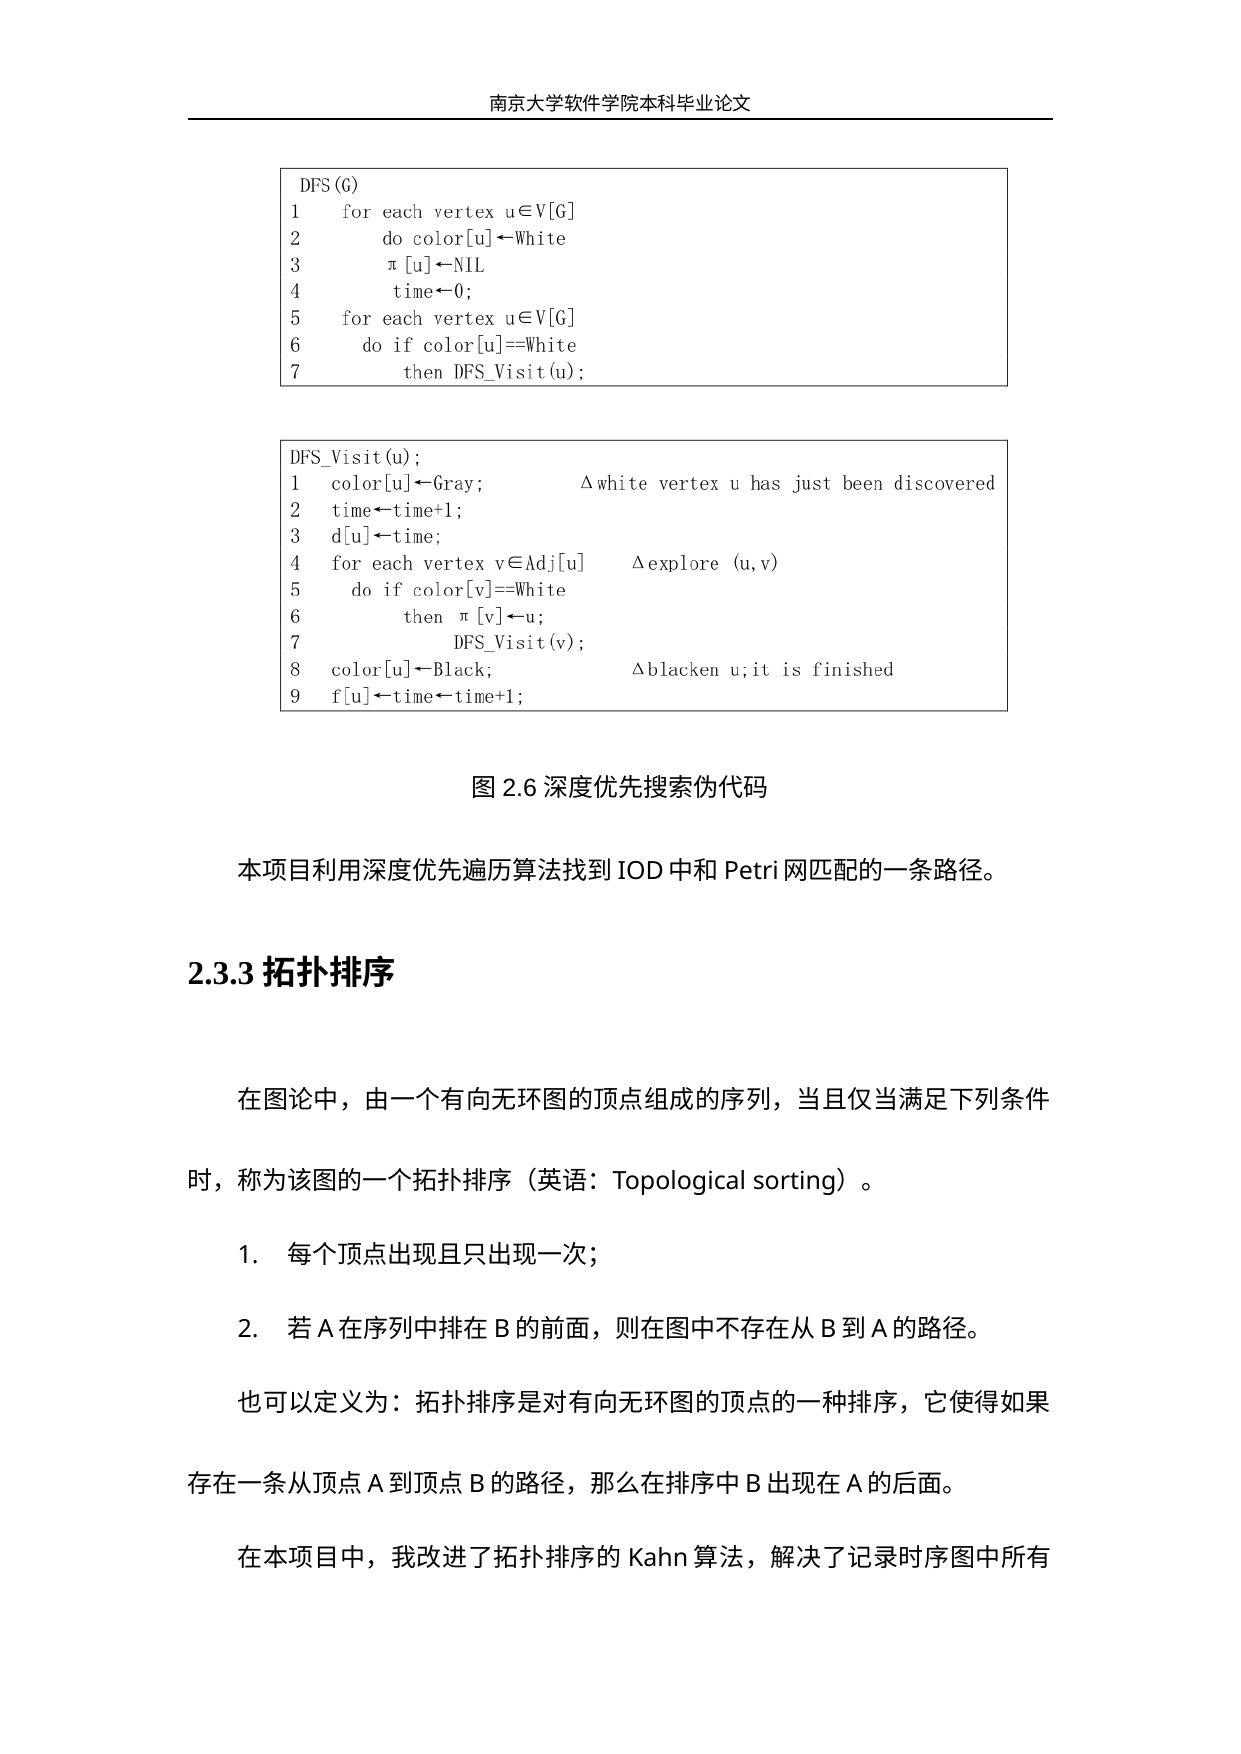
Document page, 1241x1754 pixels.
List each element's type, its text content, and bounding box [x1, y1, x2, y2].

subtitle 2.3.3 拓扑排序 [187, 937, 1053, 1002]
text 也可以定义为：拓扑排序是对有向无环图的顶点的一种排序，它使得如果存在一条从顶点A到顶点B的路径，那么在排序中B出现在A的后面。 [187, 1368, 1053, 1514]
text 在图论中，由一个有向无环图的顶点组成的序列，当且仅当满足下列条件时，称为该图的一个拓扑排序（英语：Topological sorting）。 [187, 1065, 1053, 1211]
text 图 2.6 深度优先搜索伪代码 [187, 753, 1053, 818]
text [187, 1523, 1053, 1588]
text 本项目利用深度优先遍历算法找到IOD中和Petri网匹配的一条路径。 [187, 836, 1053, 901]
list 若A在序列中排在B的前面，则在图中不存在从B到A的路径。 [237, 1294, 1053, 1359]
picture [276, 162, 1014, 716]
list 每个顶点出现且只出现一次； [237, 1220, 1053, 1285]
